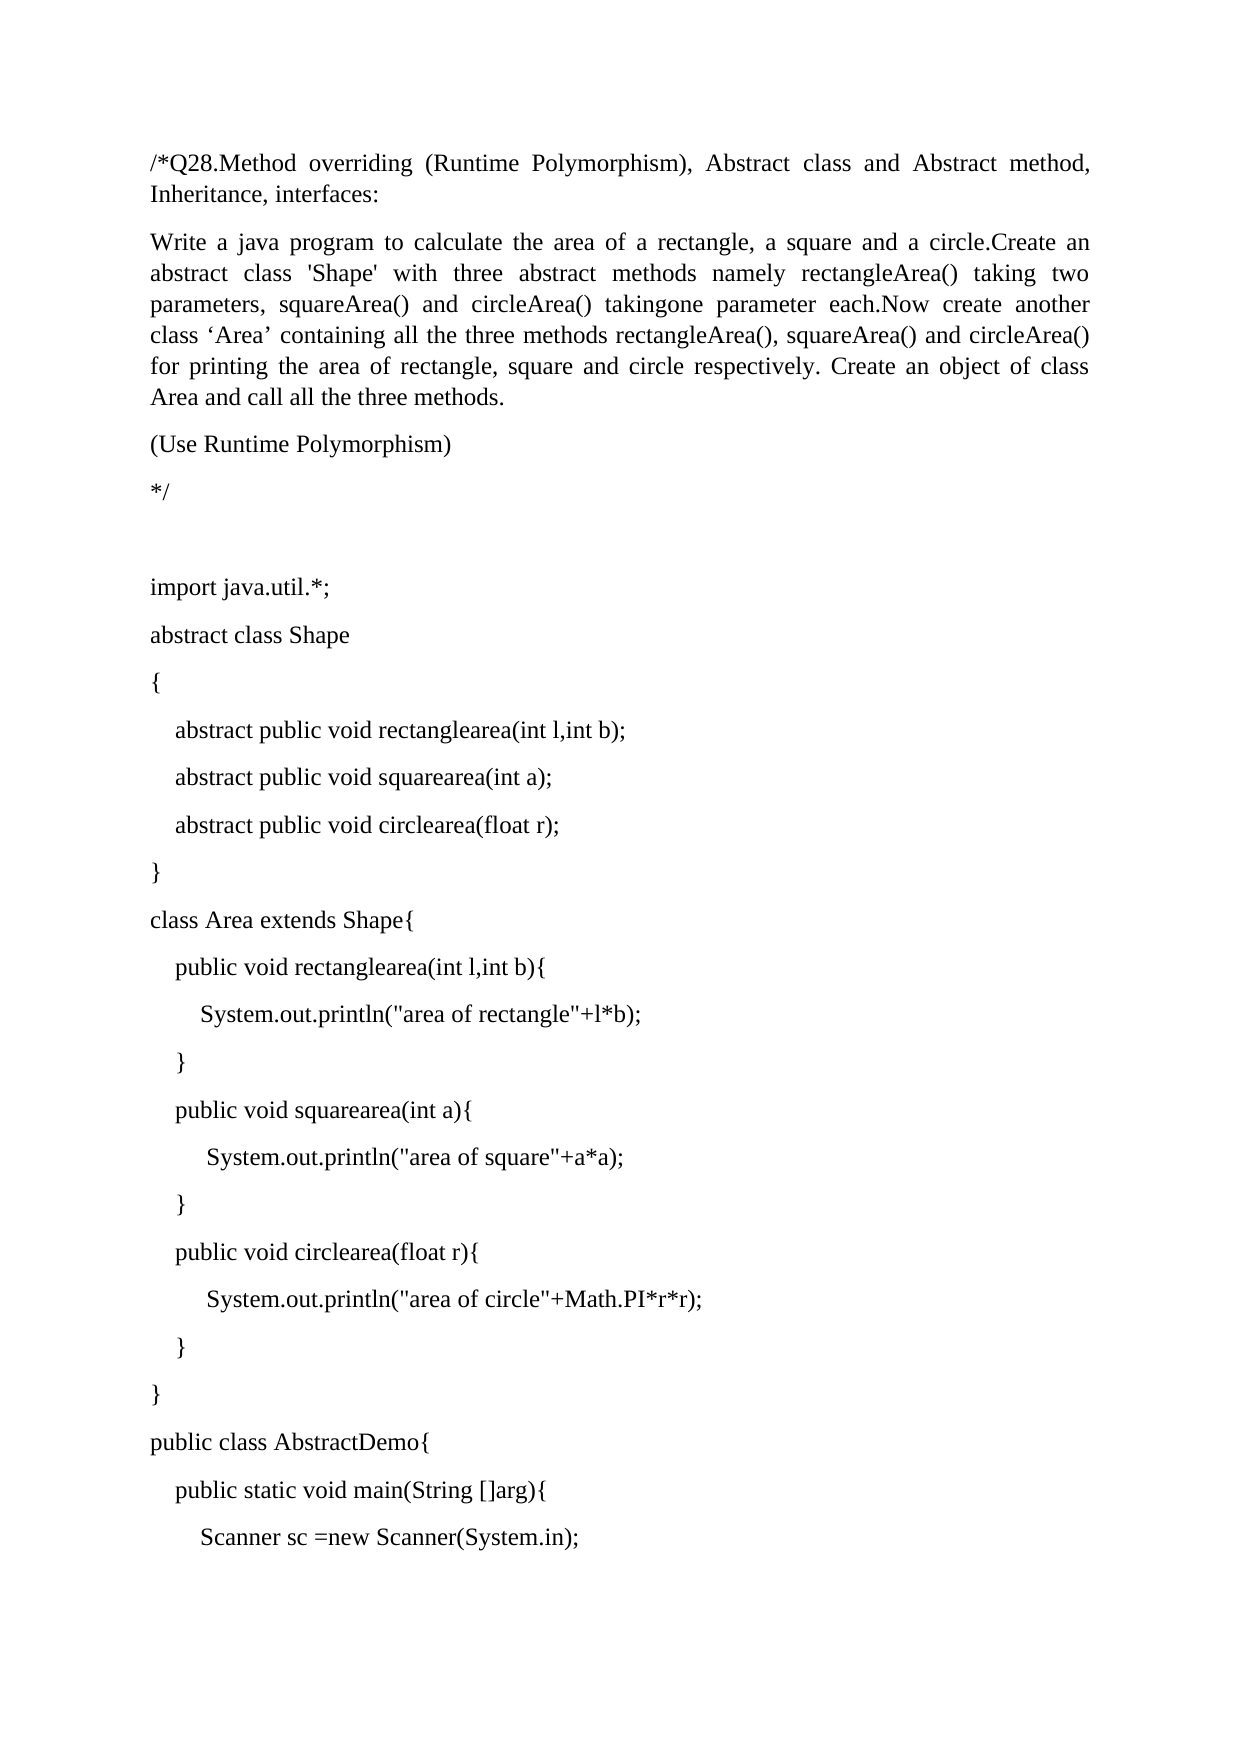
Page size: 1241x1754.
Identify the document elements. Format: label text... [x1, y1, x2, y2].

text public void squarearea(int a){ System.out.println("area of square"+a*a); [175, 1095, 631, 1171]
text } [150, 857, 1111, 886]
text */ [150, 477, 1111, 506]
text } [150, 1379, 1111, 1408]
text public void rectanglearea(int l,int b){ System.out.println("area of rectangle"+l*b); [175, 952, 758, 1028]
text public static void main(String []arg){ Scanner sc =new Scanner(System.in); [175, 1475, 597, 1551]
text } [175, 1332, 1111, 1361]
text } [175, 1047, 1111, 1076]
text /*Q28.Method overriding (Runtime Polymorphism), Abstract class and Abstract method, Inheritance, interfaces: [150, 148, 1091, 208]
text import java.util.*; abstract class Shape [150, 572, 368, 648]
text public void circlearea(float r){ System.out.println("area of circle"+Math.PI*r*r); [175, 1237, 719, 1313]
text } [175, 1189, 1111, 1218]
text (Use Runtime Polymorphism) [150, 429, 1111, 458]
text class Area extends Shape{ [150, 905, 1111, 933]
text abstract public void rectanglearea(int l,int b); abstract public void squarearea(int a); abstract public void circlearea(float r); [175, 715, 628, 838]
text Write a java program to calculate the area of a rectangle, a square and a circle.Create an abstract class 'Shape' with three abstract methods namely rectangleArea() taking two parameters, squareArea() and circleArea() takingone parameter each.Now create another class ‘Area’ containing all the three methods rectangleArea(), squareArea() and circleArea() for printing the area of rectangle, square and circle respectively. Create an object of class Area and call all the three methods. [150, 227, 1090, 411]
text { [150, 667, 1111, 696]
text public class AbstractDemo{ [150, 1427, 1111, 1456]
